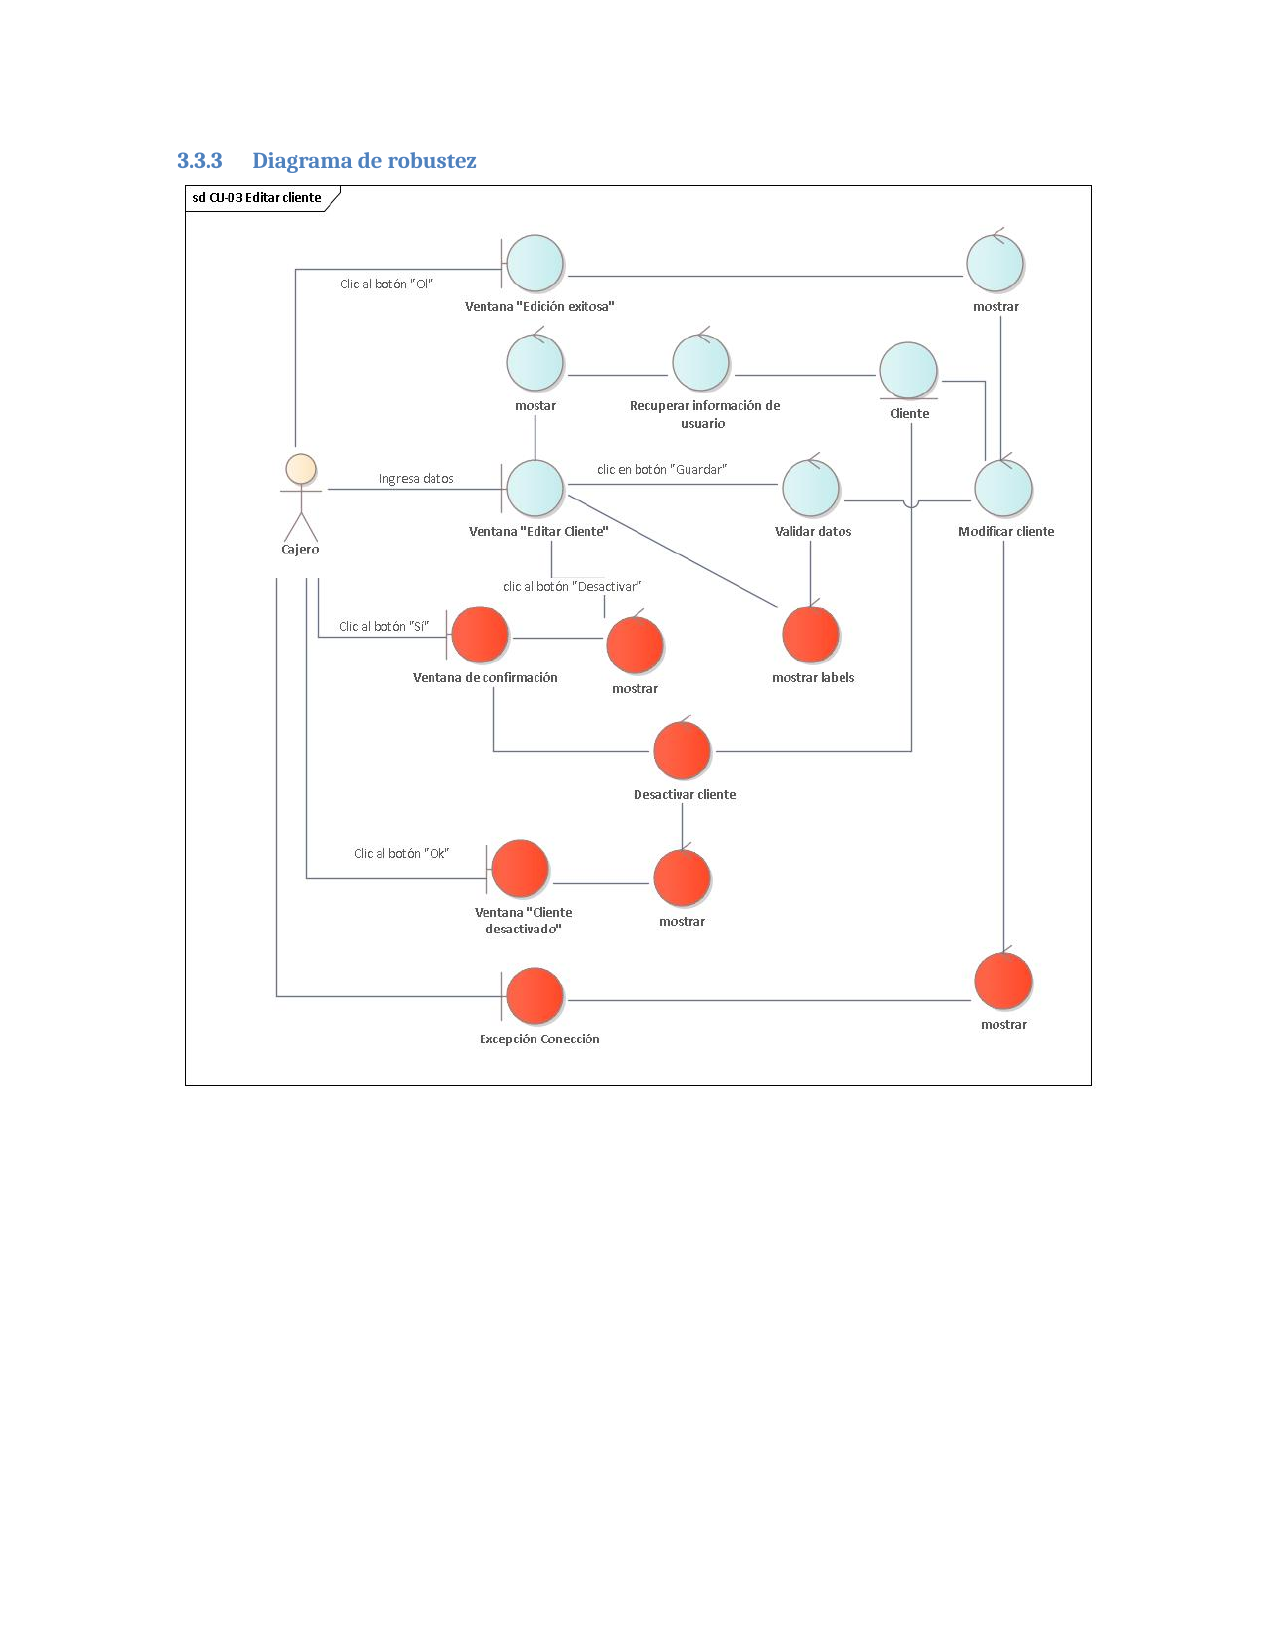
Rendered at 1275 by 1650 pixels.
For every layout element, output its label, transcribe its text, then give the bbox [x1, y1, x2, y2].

subtitle Diagrama de robustez [177, 148, 1098, 174]
picture [177, 177, 1098, 1092]
